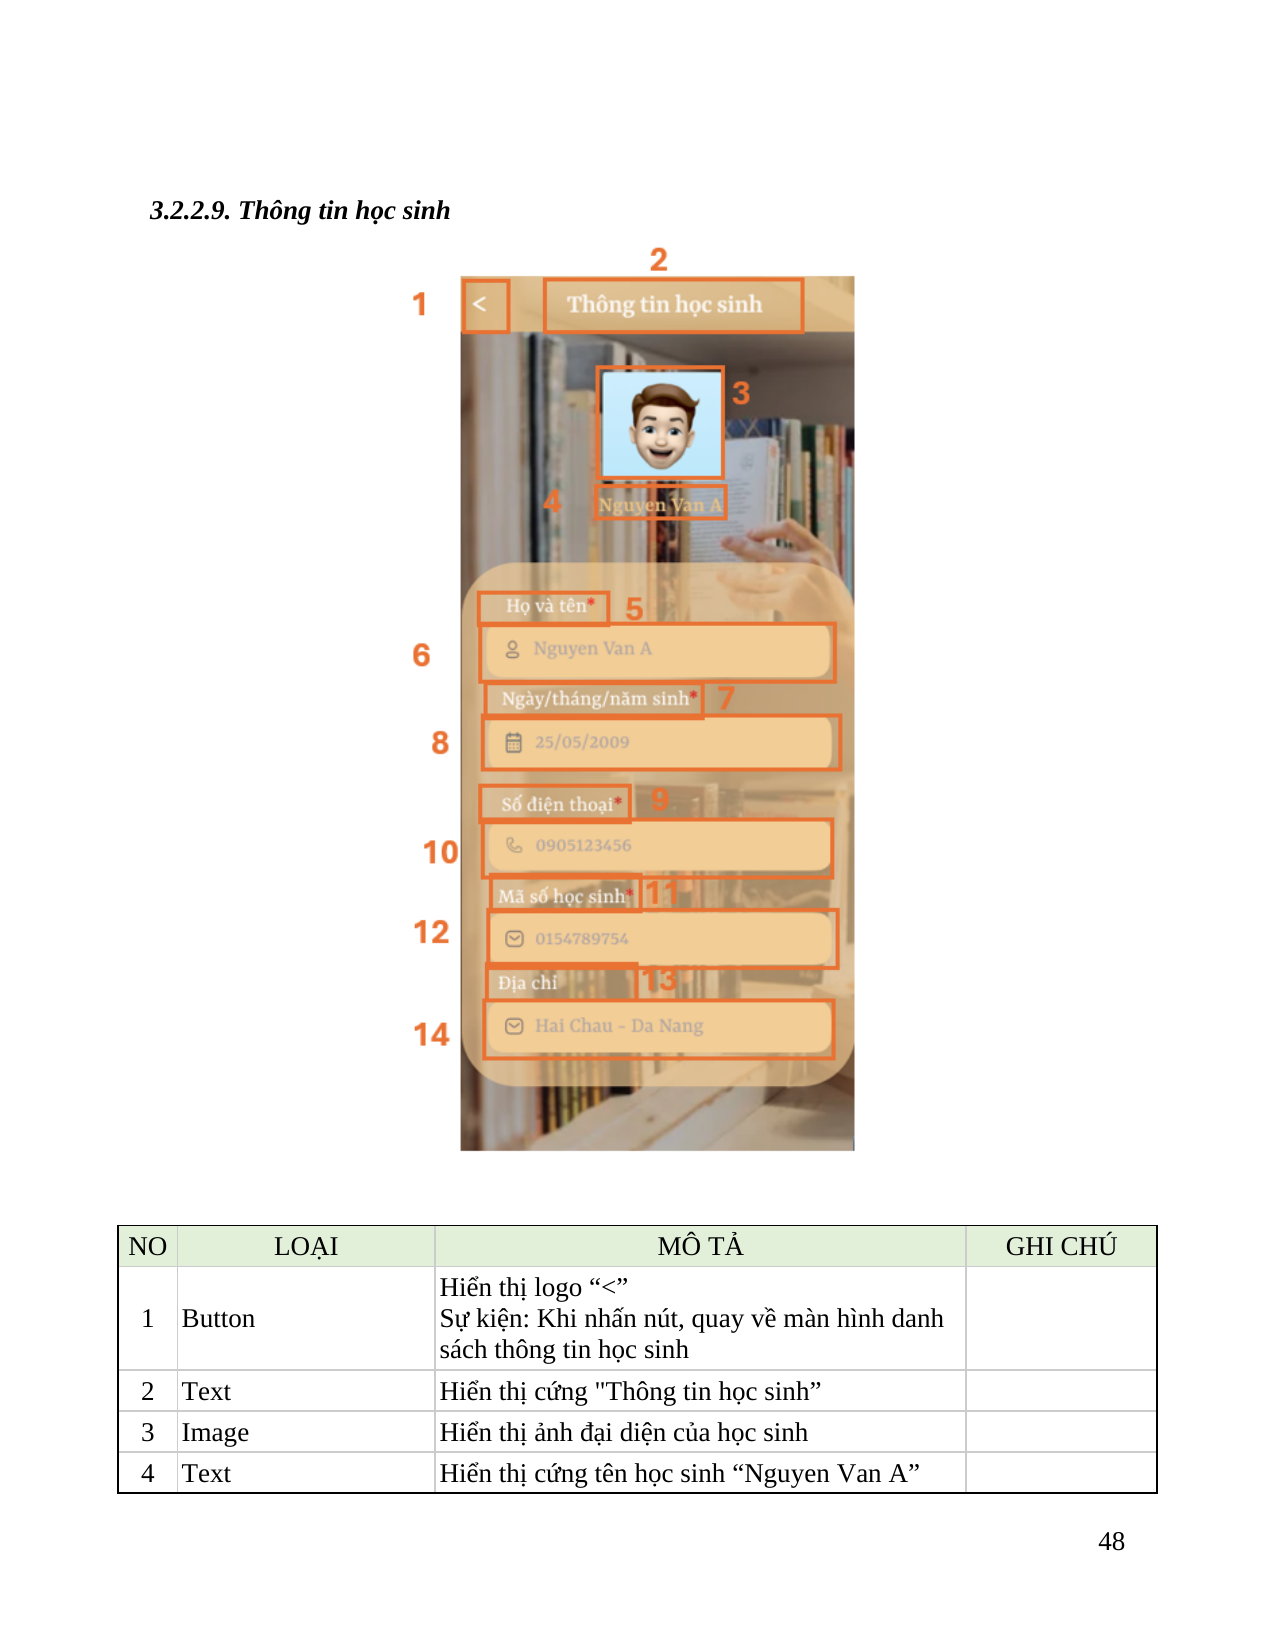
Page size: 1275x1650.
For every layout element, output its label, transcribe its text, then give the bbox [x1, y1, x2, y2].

table_cell Hiển thị ảnh đại diện của học sinh [436, 1412, 965, 1451]
table_cell Hiển thị logo “<” Sự kiện: Khi nhấn nút, quay về màn hình danh sách thông tin học sinh [436, 1267, 965, 1369]
table_cell Hiển thị cứng tên học sinh “Nguyen Van A” [436, 1453, 965, 1492]
table_cell 4 [119, 1453, 177, 1492]
table_header MÔ TẢ [436, 1226, 965, 1266]
table_cell [967, 1267, 1156, 1369]
table_cell [967, 1371, 1156, 1410]
table_cell 2 [119, 1371, 177, 1410]
table_cell Text [178, 1371, 434, 1410]
table_cell Text [178, 1453, 434, 1492]
table_header LOẠI [178, 1226, 434, 1266]
table_cell Hiển thị cứng "Thông tin học sinh” [436, 1371, 965, 1410]
table_header GHI CHÚ [967, 1226, 1156, 1266]
table_cell Button [178, 1267, 434, 1369]
table_cell [967, 1453, 1156, 1492]
subtitle 3.2.2.9. Thông tin học sinh [150, 194, 1125, 225]
table_cell 1 [119, 1267, 177, 1369]
table_header NO [119, 1226, 177, 1266]
table_cell Image [178, 1412, 434, 1451]
picture [392, 229, 883, 1170]
table_cell 3 [119, 1412, 177, 1451]
table_cell [967, 1412, 1156, 1451]
